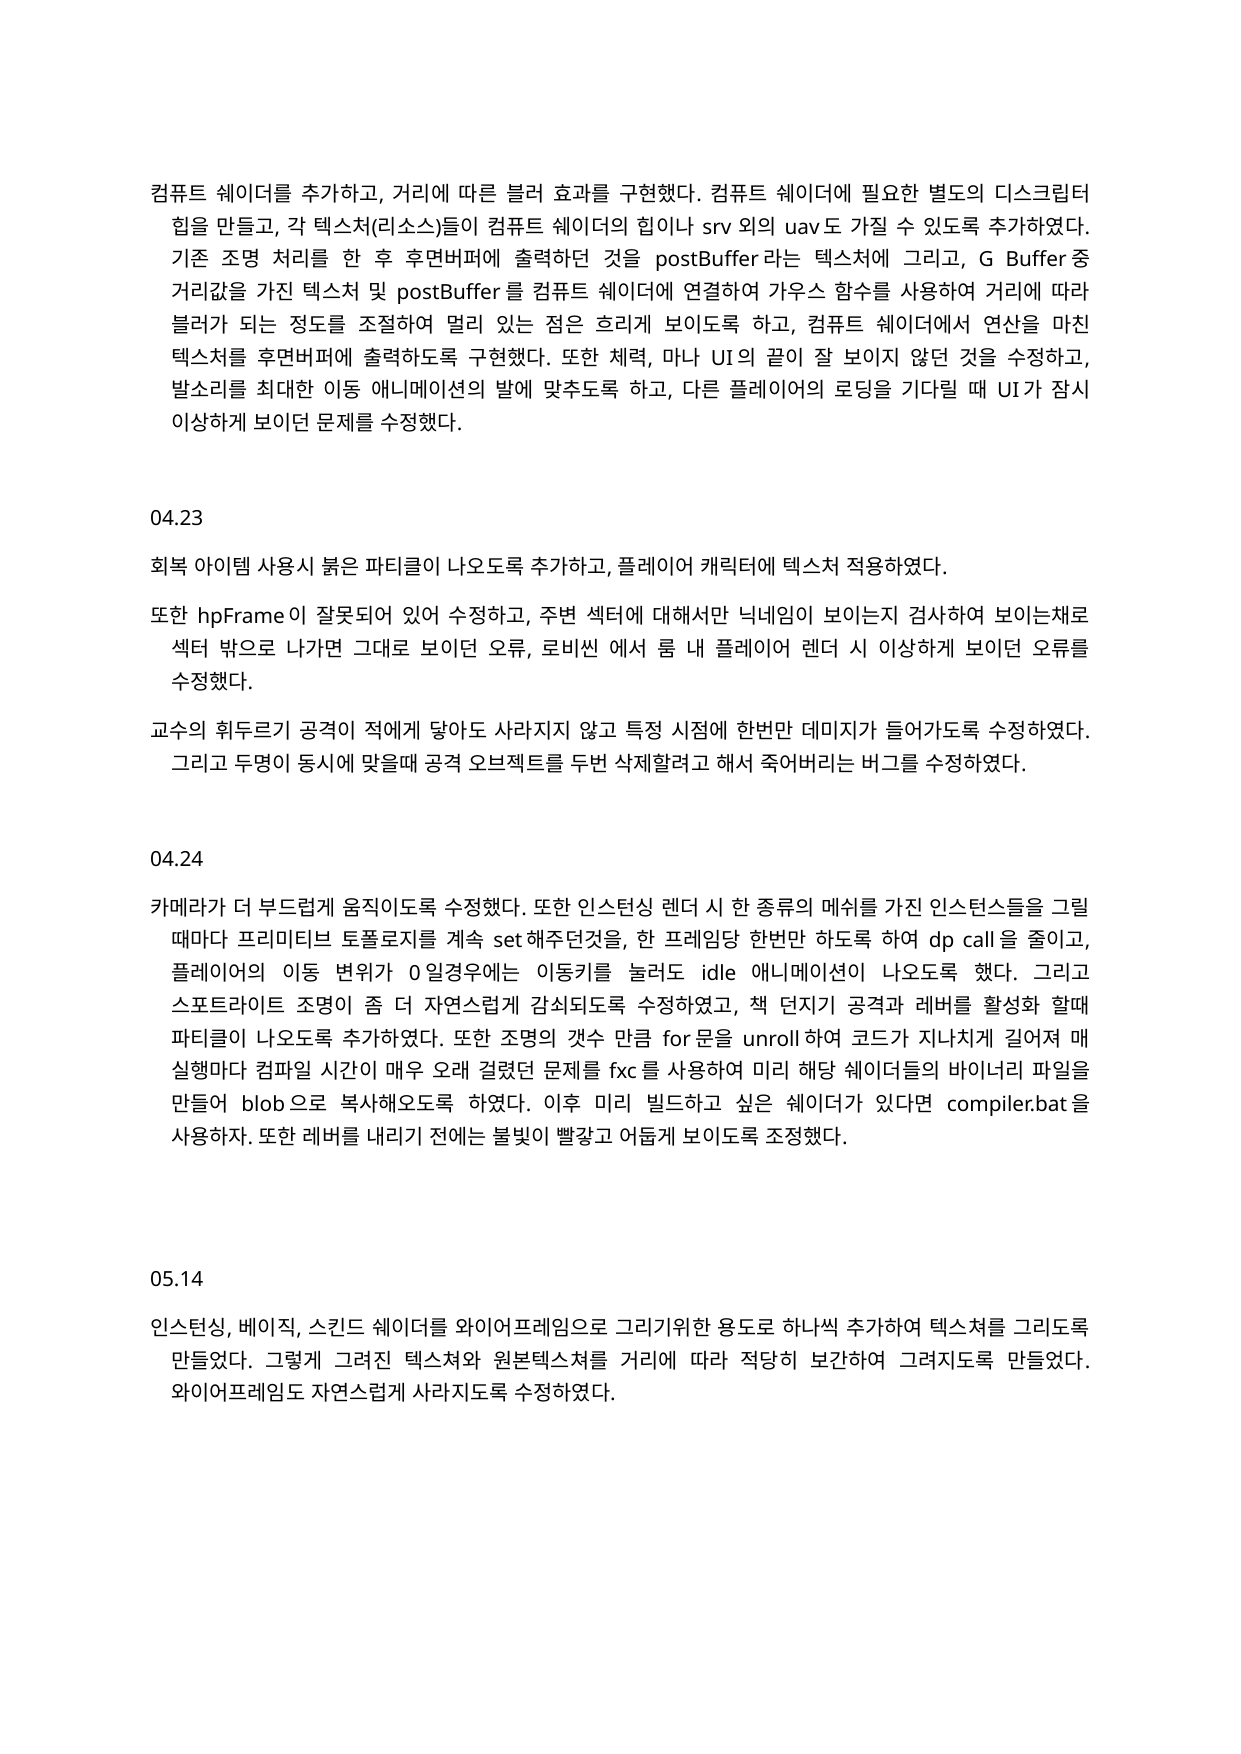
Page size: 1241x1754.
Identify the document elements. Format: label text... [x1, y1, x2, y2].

text 교수의 휘두르기 공격이 적에게 닿아도 사라지지 않고 특정 시점에 한번만 데미지가 들어가도록 수정하였다. 그리고 두명이 동시에 맞을때 공격 오브젝트를 두번 삭제할려고 해서 죽어버리는 버그를 수정하였다. [150, 714, 1090, 777]
text 05.14 [150, 1264, 1090, 1292]
text 카메라가 더 부드럽게 움직이도록 수정했다. 또한 인스턴싱 렌더 시 한 종류의 메쉬를 가진 인스턴스들을 그릴 때마다 프리미티브 토폴로지를 계속 set해주던것을, 한 프레임당 한번만 하도록 하여 dp call을 줄이고, 플레이어의 이동 변위가 0일경우에는 이동키를 눌러도 idle 애니메이션이 나오도록 했다. 그리고 스포트라이트 조명이 좀 더 자연스럽게 감쇠되도록 수정하였고, 책 던지기 공격과 레버를 활성화 할때 파티클이 나오도록 추가하였다. 또한 조명의 갯수 만큼 for문을 unroll하여 코드가 지나치게 길어져 매 실행마다 컴파일 시간이 매우 오래 걸렸던 문제를 fxc를 사용하여 미리 해당 쉐이더들의 바이너리 파일을 만들어 blob으로 복사해오도록 하였다. 이후 미리 빌드하고 싶은 쉐이더가 있다면 compiler.bat을 사용하자. 또한 레버를 내리기 전에는 불빛이 빨갛고 어둡게 보이도록 조정했다. [150, 891, 1090, 1150]
text 또한 hpFrame이 잘못되어 있어 수정하고, 주변 섹터에 대해서만 닉네임이 보이는지 검사하여 보이는채로 섹터 밖으로 나가면 그대로 보이던 오류, 로비씬 에서 룸 내 플레이어 렌더 시 이상하게 보이던 오류를 수정했다. [150, 599, 1090, 695]
text 04.23 [150, 503, 1090, 531]
text 인스턴싱, 베이직, 스킨드 쉐이더를 와이어프레임으로 그리기위한 용도로 하나씩 추가하여 텍스쳐를 그리도록 만들었다. 그렇게 그려진 텍스쳐와 원본텍스쳐를 거리에 따라 적당히 보간하여 그려지도록 만들었다. 와이어프레임도 자연스럽게 사라지도록 수정하였다. [150, 1311, 1090, 1407]
text 회복 아이템 사용시 붉은 파티클이 나오도록 추가하고, 플레이어 캐릭터에 텍스처 적용하였다. [150, 550, 1090, 580]
text 04.24 [150, 844, 1090, 872]
text 컴퓨트 쉐이더를 추가하고, 거리에 따른 블러 효과를 구현했다. 컴퓨트 쉐이더에 필요한 별도의 디스크립터 힙을 만들고, 각 텍스처(리소스)들이 컴퓨트 쉐이더의 힙이나 srv 외의 uav도 가질 수 있도록 추가하였다. 기존 조명 처리를 한 후 후면버퍼에 출력하던 것을 postBuffer라는 텍스처에 그리고, G Buffer중 거리값을 가진 텍스처 및 postBuffer를 컴퓨트 쉐이더에 연결하여 가우스 함수를 사용하여 거리에 따라 블러가 되는 정도를 조절하여 멀리 있는 점은 흐리게 보이도록 하고, 컴퓨트 쉐이더에서 연산을 마친 텍스처를 후면버퍼에 출력하도록 구현했다. 또한 체력, 마나 UI의 끝이 잘 보이지 않던 것을 수정하고, 발소리를 최대한 이동 애니메이션의 발에 맞추도록 하고, 다른 플레이어의 로딩을 기다릴 때 UI가 잠시 이상하게 보이던 문제를 수정했다. [150, 177, 1090, 436]
